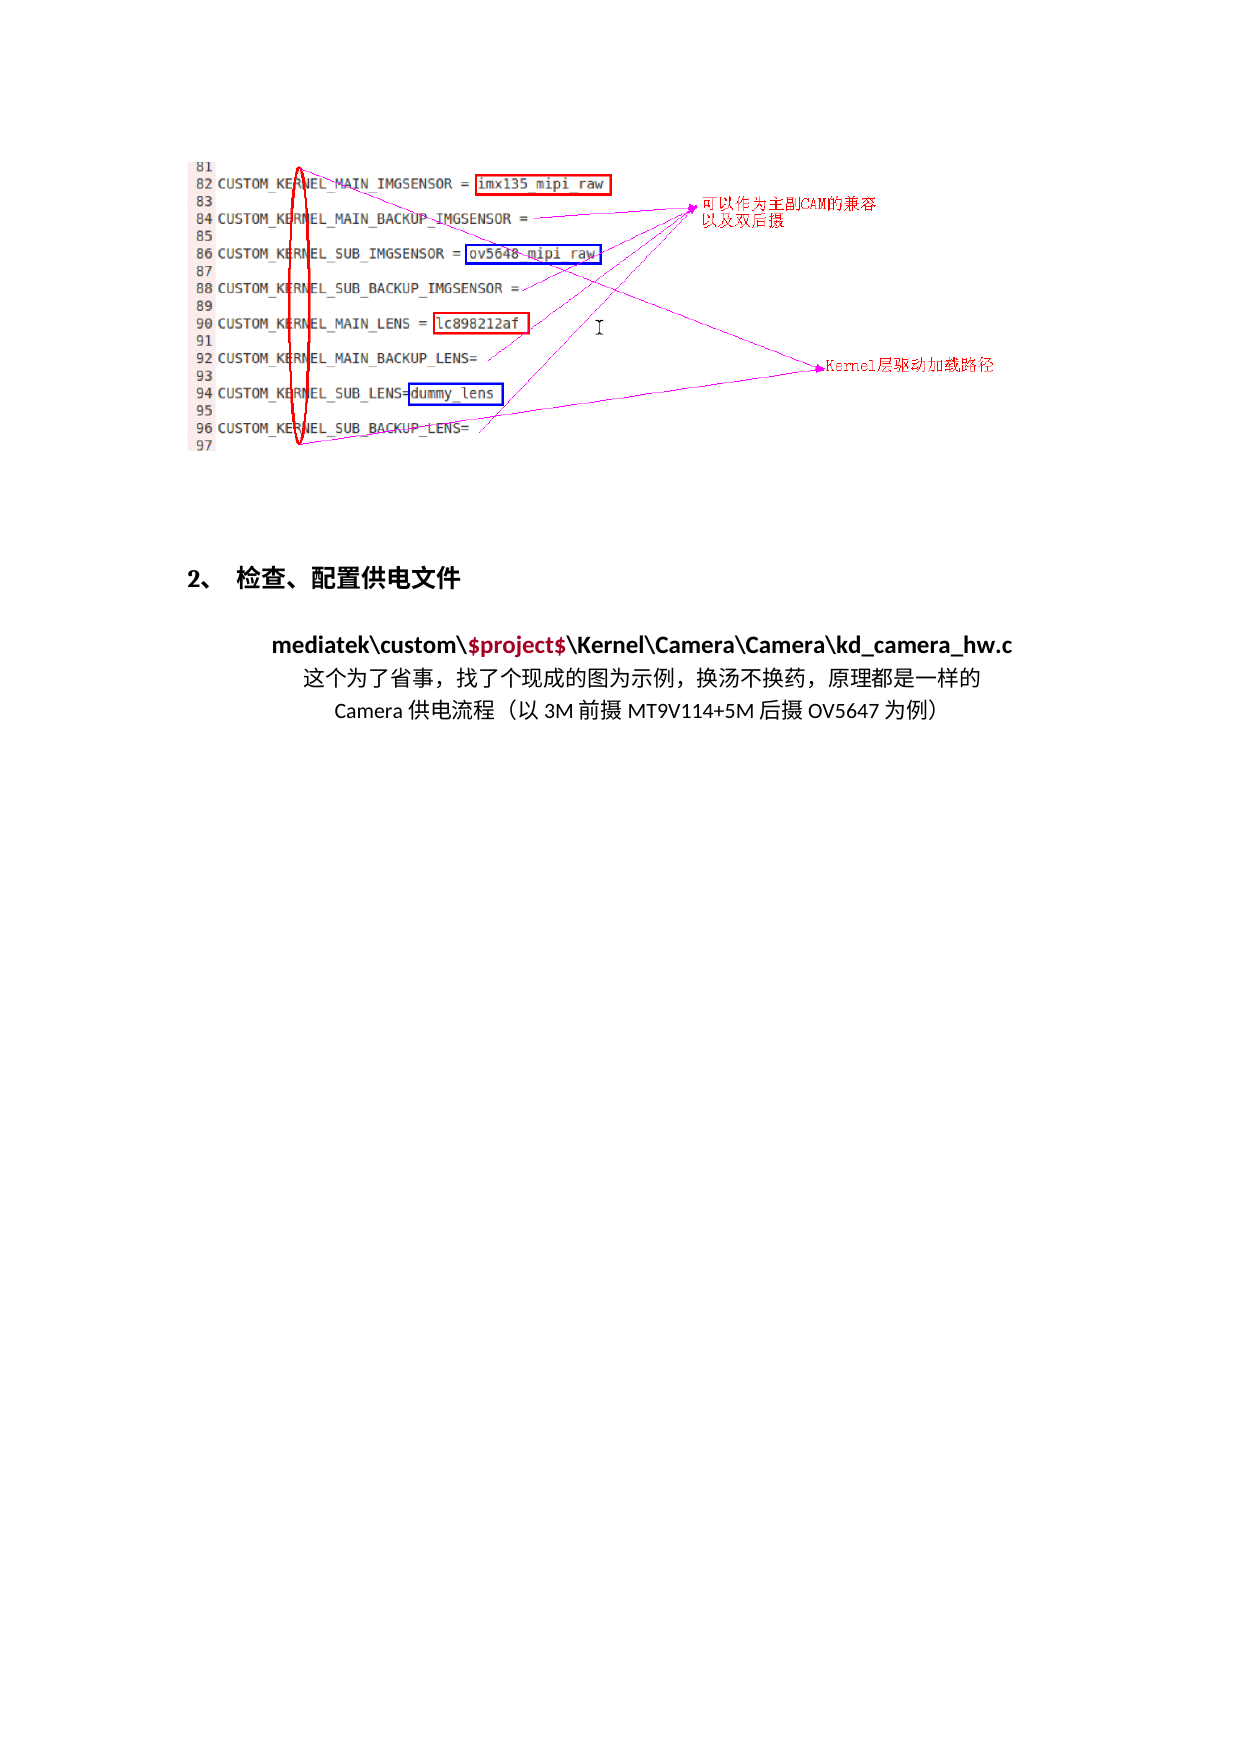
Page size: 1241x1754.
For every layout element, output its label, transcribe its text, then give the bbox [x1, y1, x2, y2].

text Camera 供电流程（以 3M 前摄 MT9V114+5M 后摄 OV5647 为例） [231, 693, 1053, 726]
subtitle 2、 检查、配置供电文件 [187, 544, 1053, 609]
picture [187, 162, 1053, 451]
text 这个为了省事，找了个现成的图为示例，换汤不换药，原理都是一样的 [231, 661, 1053, 693]
text mediatek\custom\$project$\Kernel\Camera\Camera\kd_camera_hw.c [231, 628, 1053, 661]
